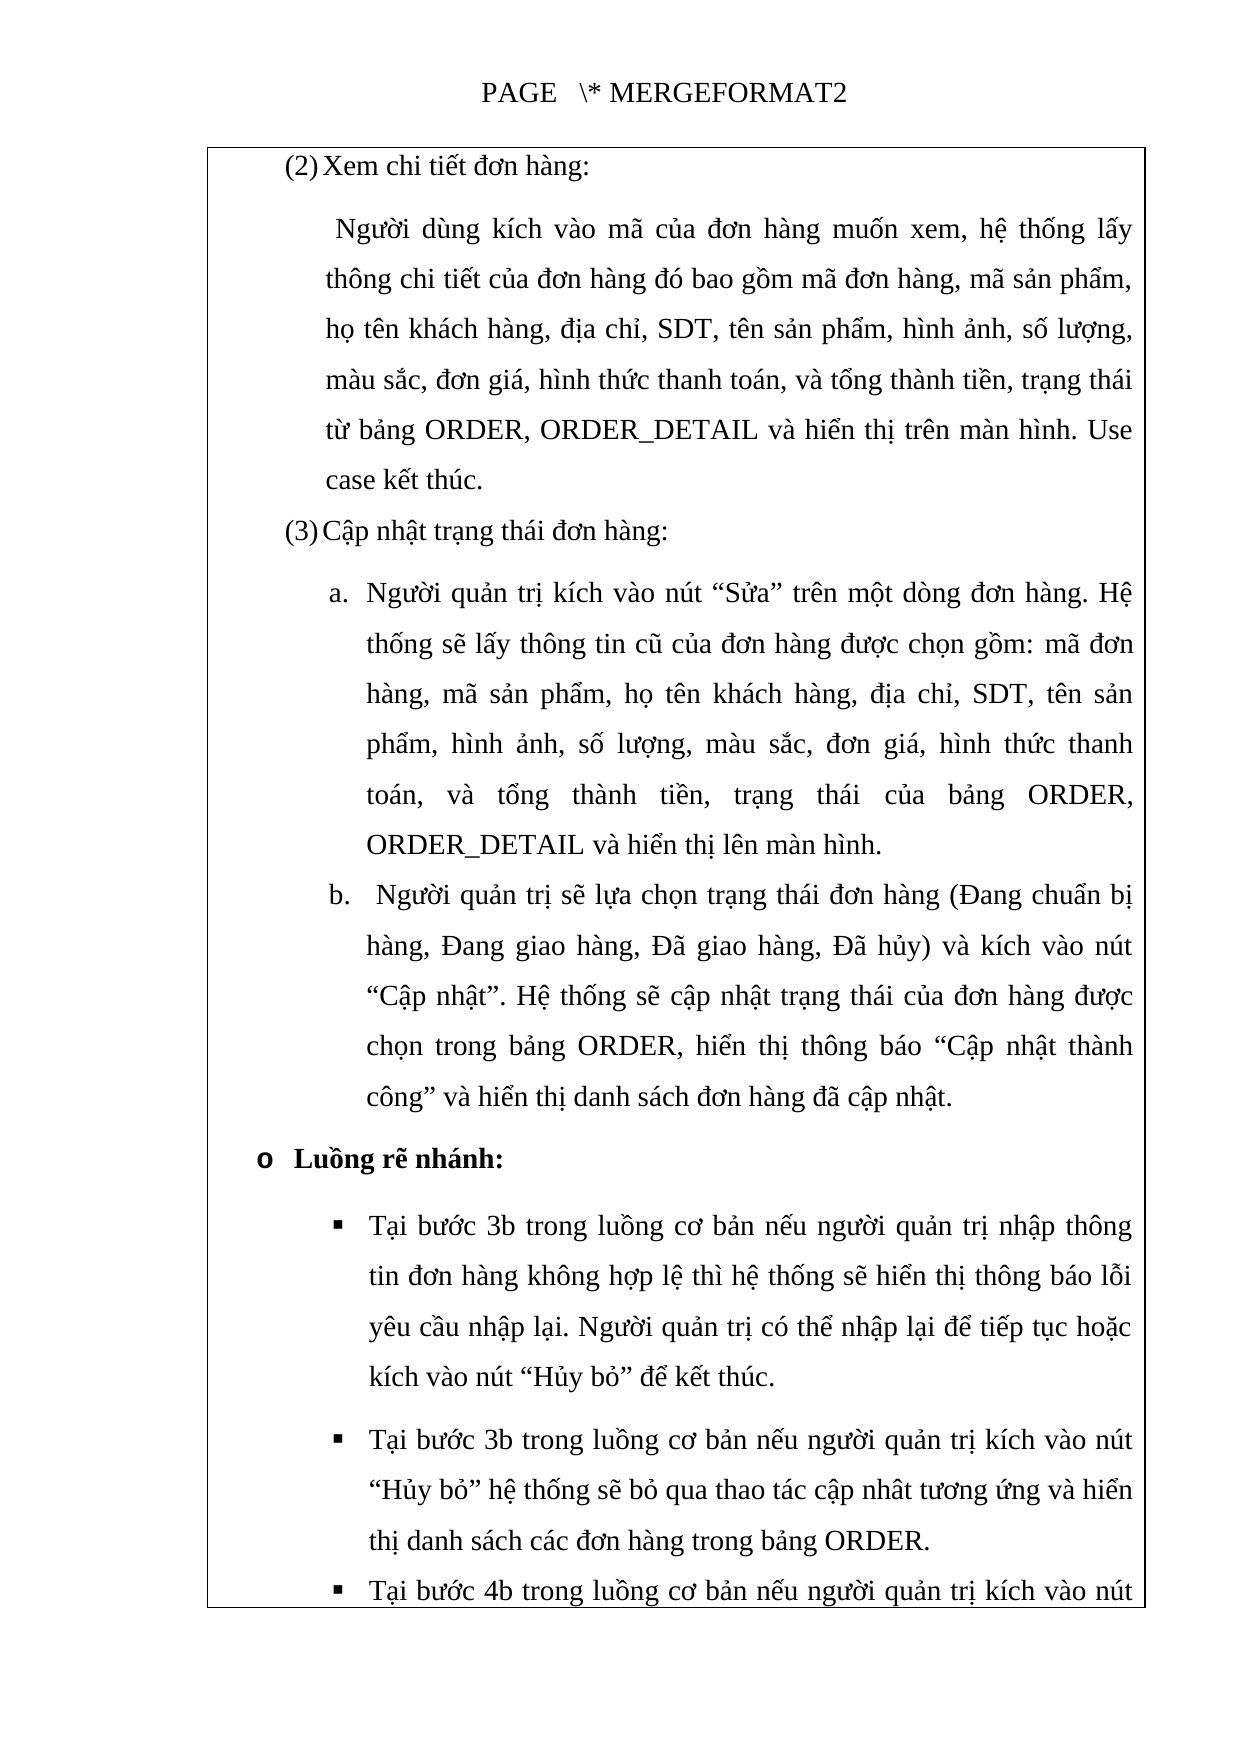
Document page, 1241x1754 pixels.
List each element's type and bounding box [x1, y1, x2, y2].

table_header [208, 148, 1144, 1607]
